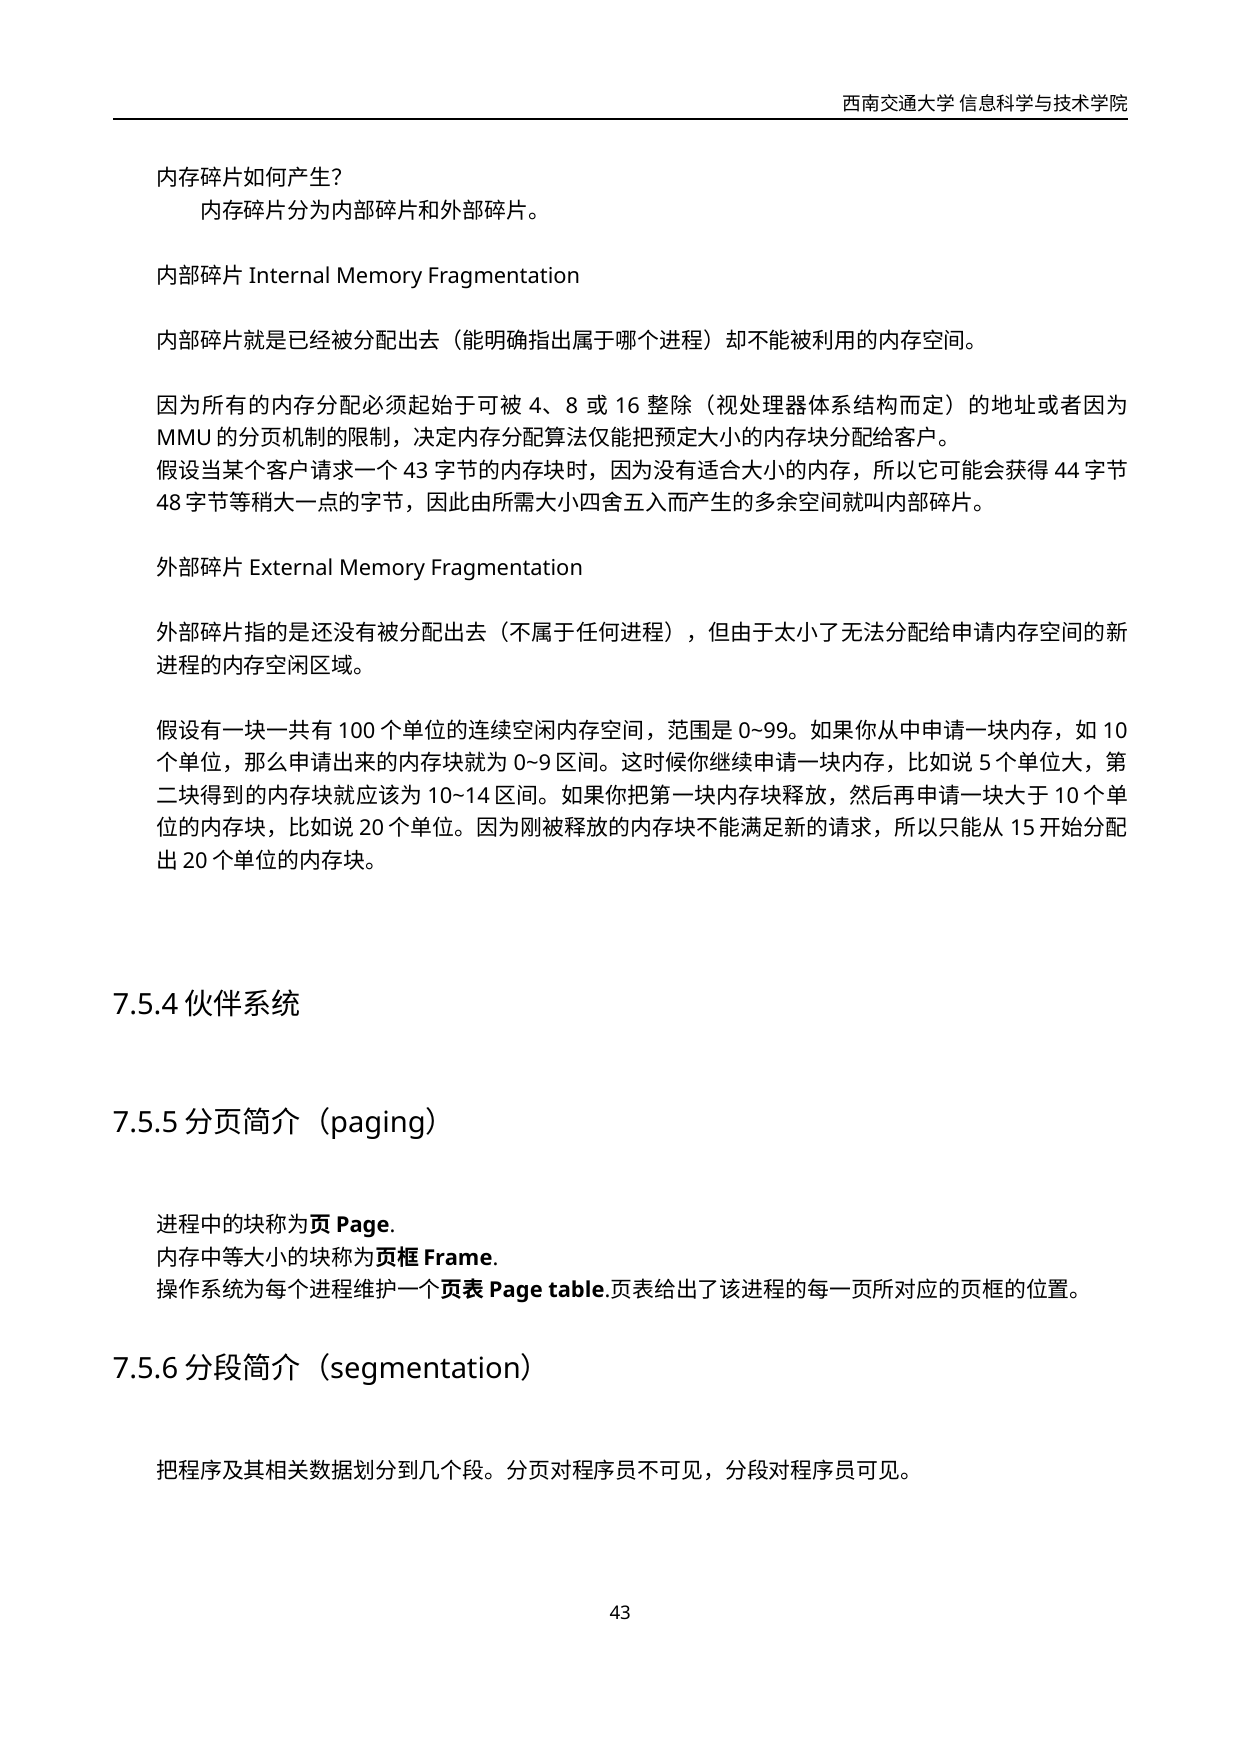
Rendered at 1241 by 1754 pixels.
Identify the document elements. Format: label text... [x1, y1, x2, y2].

text 假设当某个客户请求一个 43 字节的内存块时，因为没有适合大小的内存，所以它可能会获得 44字节、48字节等稍大一点的字节，因此由所需大小四舍五入而产生的多余空间就叫内部碎片。 [156, 452, 1128, 517]
text 因为所有的内存分配必须起始于可被 4、8 或 16 整除（视处理器体系结构而定）的地址或者因为MMU的分页机制的限制，决定内存分配算法仅能把预定大小的内存块分配给客户。 [156, 387, 1128, 452]
text 外部碎片指的是还没有被分配出去（不属于任何进程），但由于太小了无法分配给申请内存空间的新进程的内存空闲区域。 [156, 615, 1128, 680]
text 内存中等大小的块称为页框Frame. [112, 1239, 1128, 1272]
text 把程序及其相关数据划分到几个段。分页对程序员不可见，分段对程序员可见。 [112, 1452, 1128, 1485]
text 假设有一块一共有100个单位的连续空闲内存空间，范围是0~99。如果你从中申请一块内存，如10个单位，那么申请出来的内存块就为0~9区间。这时候你继续申请一块内存，比如说5个单位大，第二块得到的内存块就应该为10~14区间。如果你把第一块内存块释放，然后再申请一块大于10个单位的内存块，比如说20个单位。因为刚被释放的内存块不能满足新的请求，所以只能从15开始分配出20个单位的内存块。 [156, 712, 1128, 875]
subtitle 7.5.6分段简介（segmentation） [112, 1333, 1128, 1398]
text 内部碎片 Internal Memory Fragmentation [156, 257, 1128, 290]
text 内部碎片就是已经被分配出去（能明确指出属于哪个进程）却不能被利用的内存空间。 [156, 322, 1128, 355]
text 内存碎片如何产生？ [156, 160, 1128, 192]
text 外部碎片 External Memory Fragmentation [156, 550, 1128, 582]
subtitle 7.5.5分页简介（paging） [112, 1088, 1128, 1153]
text 内存碎片分为内部碎片和外部碎片。 [156, 192, 1128, 225]
subtitle 7.5.4伙伴系统 [112, 969, 1128, 1034]
text 操作系统为每个进程维护一个页表Page table.页表给出了该进程的每一页所对应的页框的位置。 [112, 1272, 1128, 1304]
text 进程中的块称为页Page. [112, 1207, 1128, 1239]
